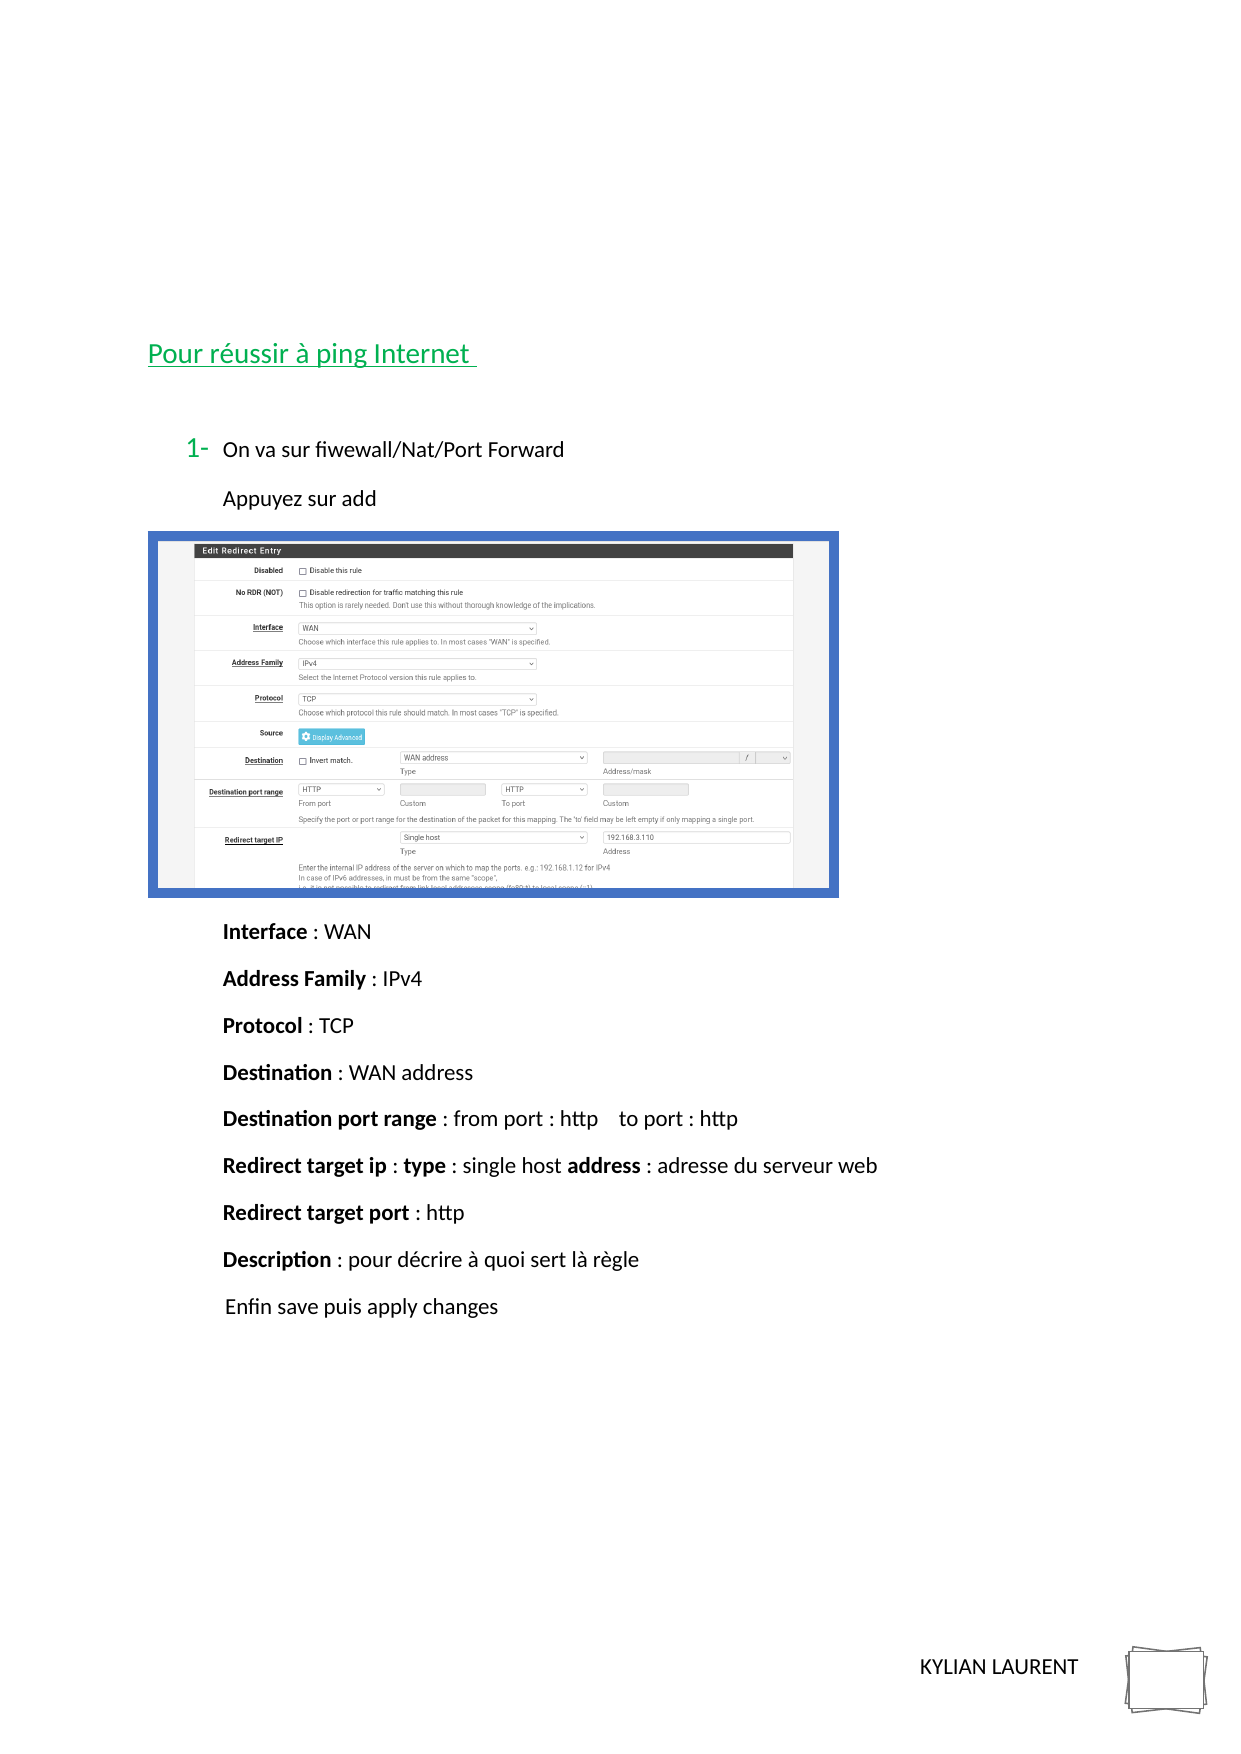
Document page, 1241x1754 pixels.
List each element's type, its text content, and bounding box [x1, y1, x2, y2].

text Enfin save puis apply changes [148, 1292, 1093, 1320]
text Redirect target port : http [223, 1198, 1093, 1226]
list On va sur fiwewall/Nat/Port Forward [185, 429, 1093, 464]
text Destination : WAN address [223, 1058, 1093, 1086]
text Redirect target ip : type : single host address : adresse du serveur web [223, 1151, 1093, 1179]
text Protocol : TCP [223, 1011, 1093, 1039]
text Description : pour décrire à quoi sert là règle [223, 1245, 1093, 1273]
text Appuyez sur add [223, 484, 1093, 512]
text Destination port range : from port : http to port : http [223, 1104, 1093, 1133]
text Address Family : IPv4 [223, 964, 1093, 992]
subtitle Pour réussir à ping Internet [148, 335, 1093, 371]
text Interface : WAN [223, 917, 1093, 945]
picture [158, 541, 829, 888]
